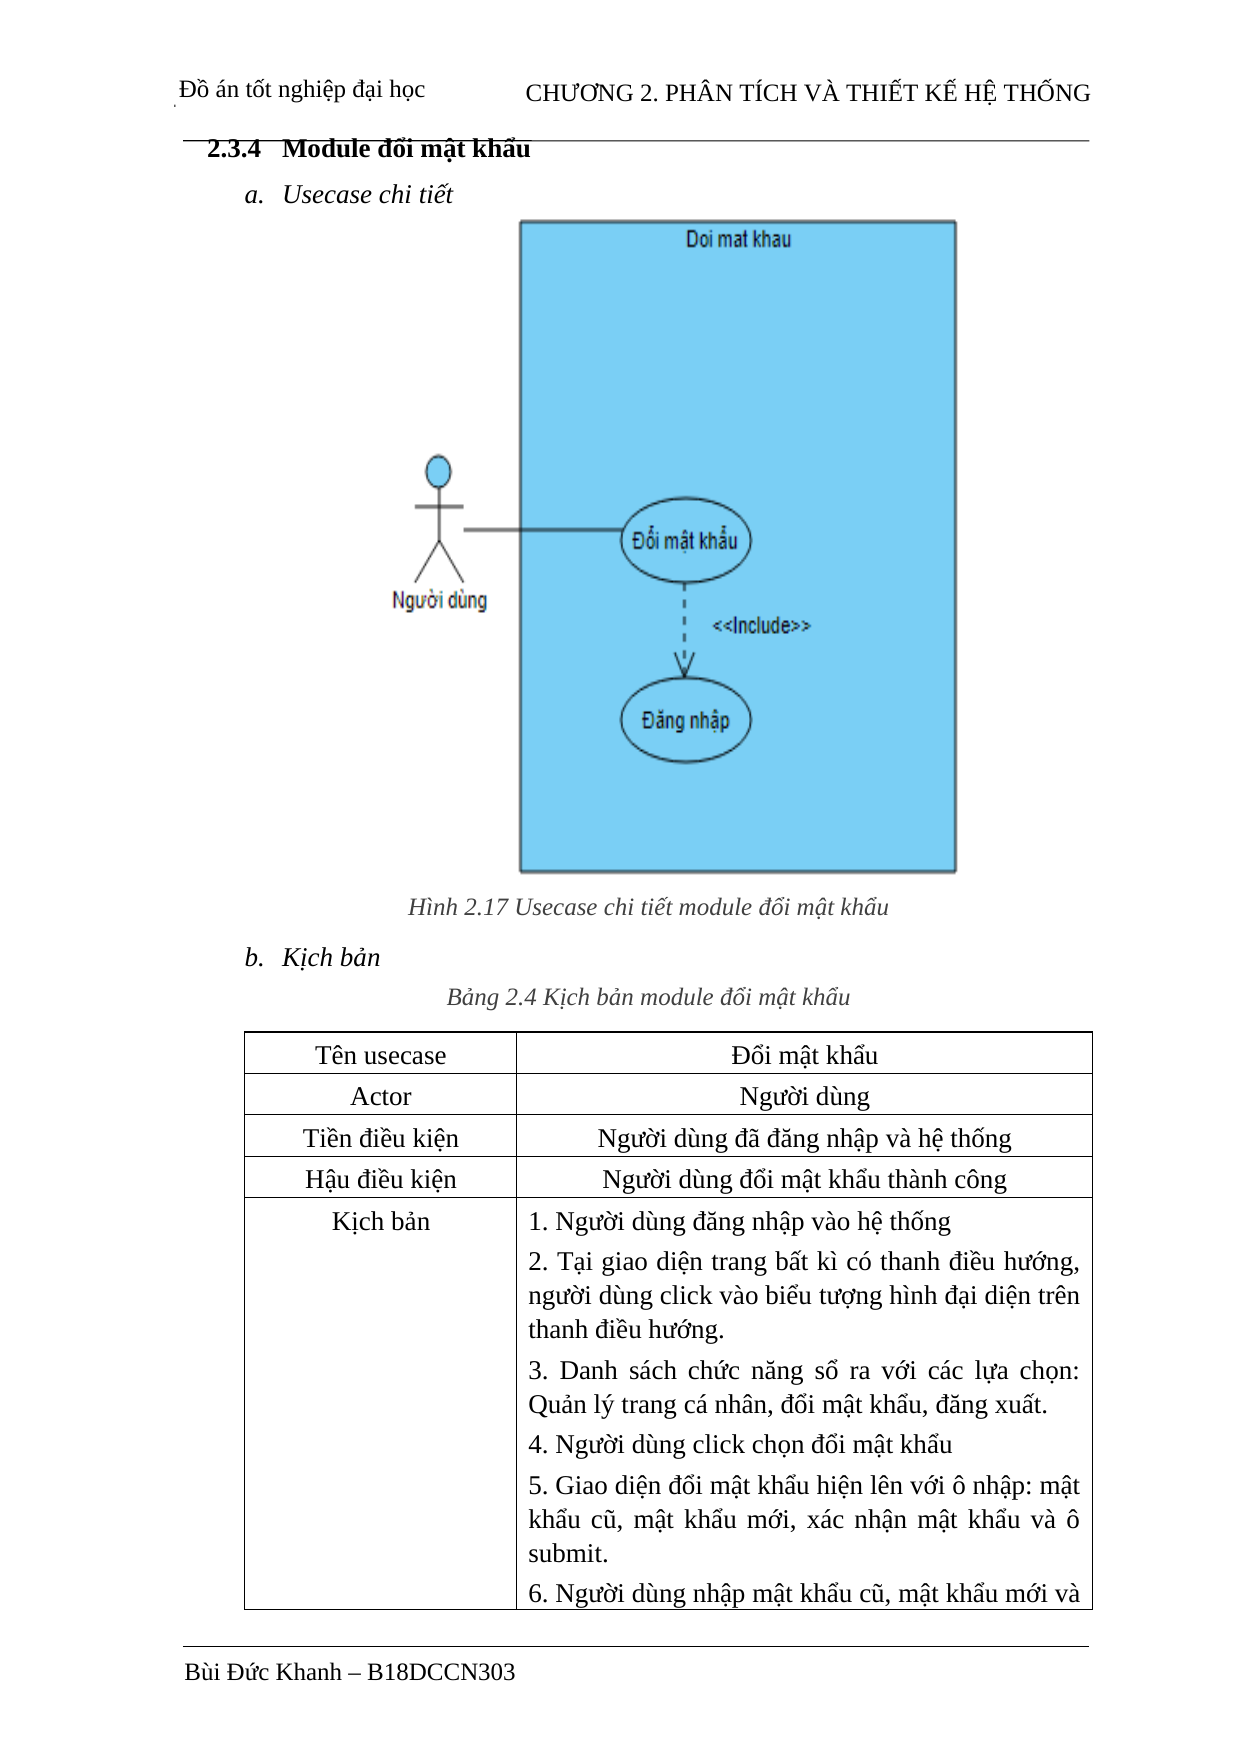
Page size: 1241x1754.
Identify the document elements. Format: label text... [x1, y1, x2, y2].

table_cell Kịch bản [245, 1198, 516, 1609]
table_cell Người dùng đã đăng nhập và hệ thống [517, 1115, 1092, 1156]
subtitle Module đổi mật khẩu [207, 132, 1092, 163]
table_header Đổi mật khẩu [517, 1033, 1092, 1073]
picture [373, 219, 964, 883]
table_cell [517, 1198, 1092, 1609]
table_cell Actor [245, 1074, 516, 1114]
table_cell Hậu điều kiện [245, 1157, 516, 1197]
table_header Tên usecase [245, 1033, 516, 1073]
table_cell Người dùng [517, 1074, 1092, 1114]
subtitle Kịch bản [244, 941, 1092, 973]
table_cell Tiền điều kiện [245, 1115, 516, 1156]
subtitle Usecase chi tiết [244, 179, 1092, 210]
table_cell Người dùng đổi mật khẩu thành công [517, 1157, 1092, 1197]
